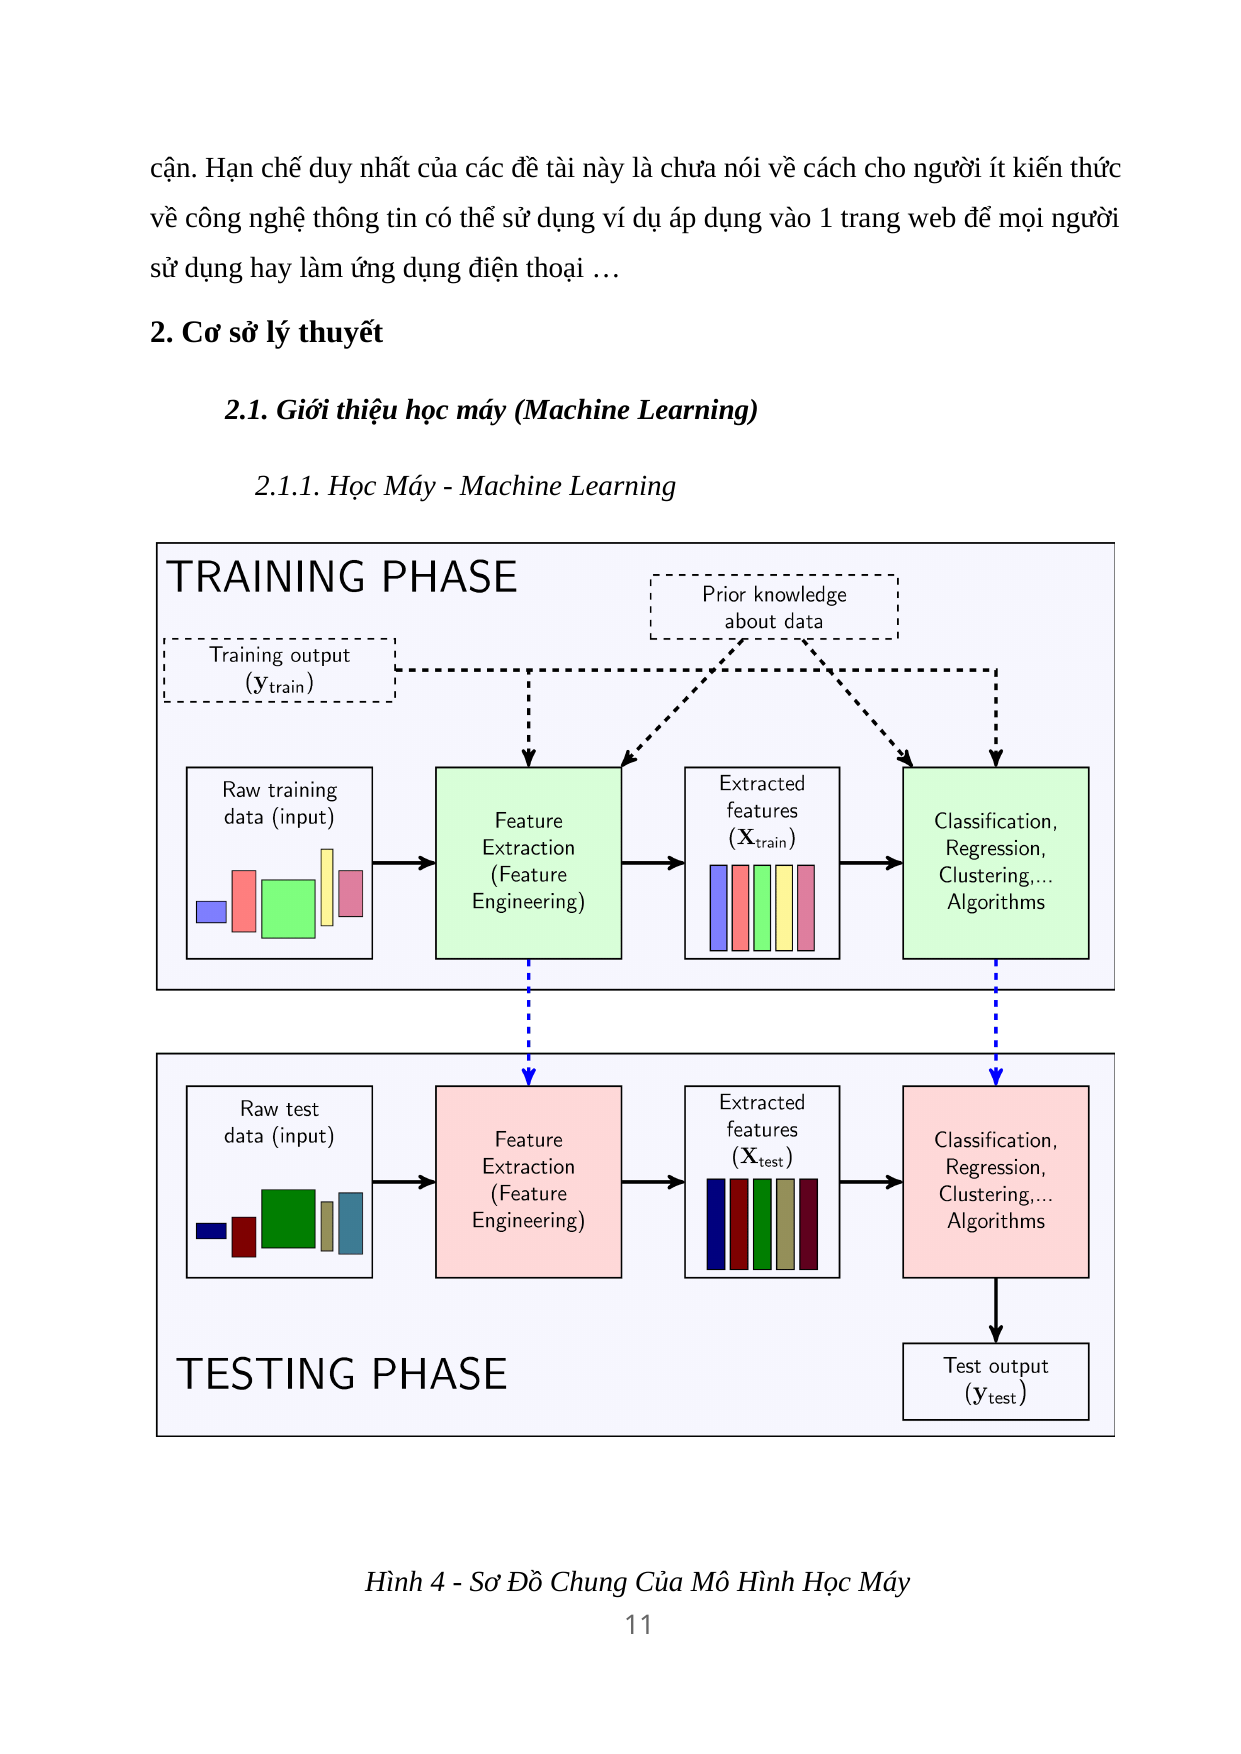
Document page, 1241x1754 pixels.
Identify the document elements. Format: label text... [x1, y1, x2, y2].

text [150, 150, 1128, 284]
picture [150, 542, 1115, 1437]
subtitle Học Máy - Machine Learning [255, 468, 1128, 501]
subtitle Cơ sở lý thuyết [150, 313, 1128, 349]
subtitle Giới thiệu học máy (Machine Learning) [225, 392, 1128, 426]
